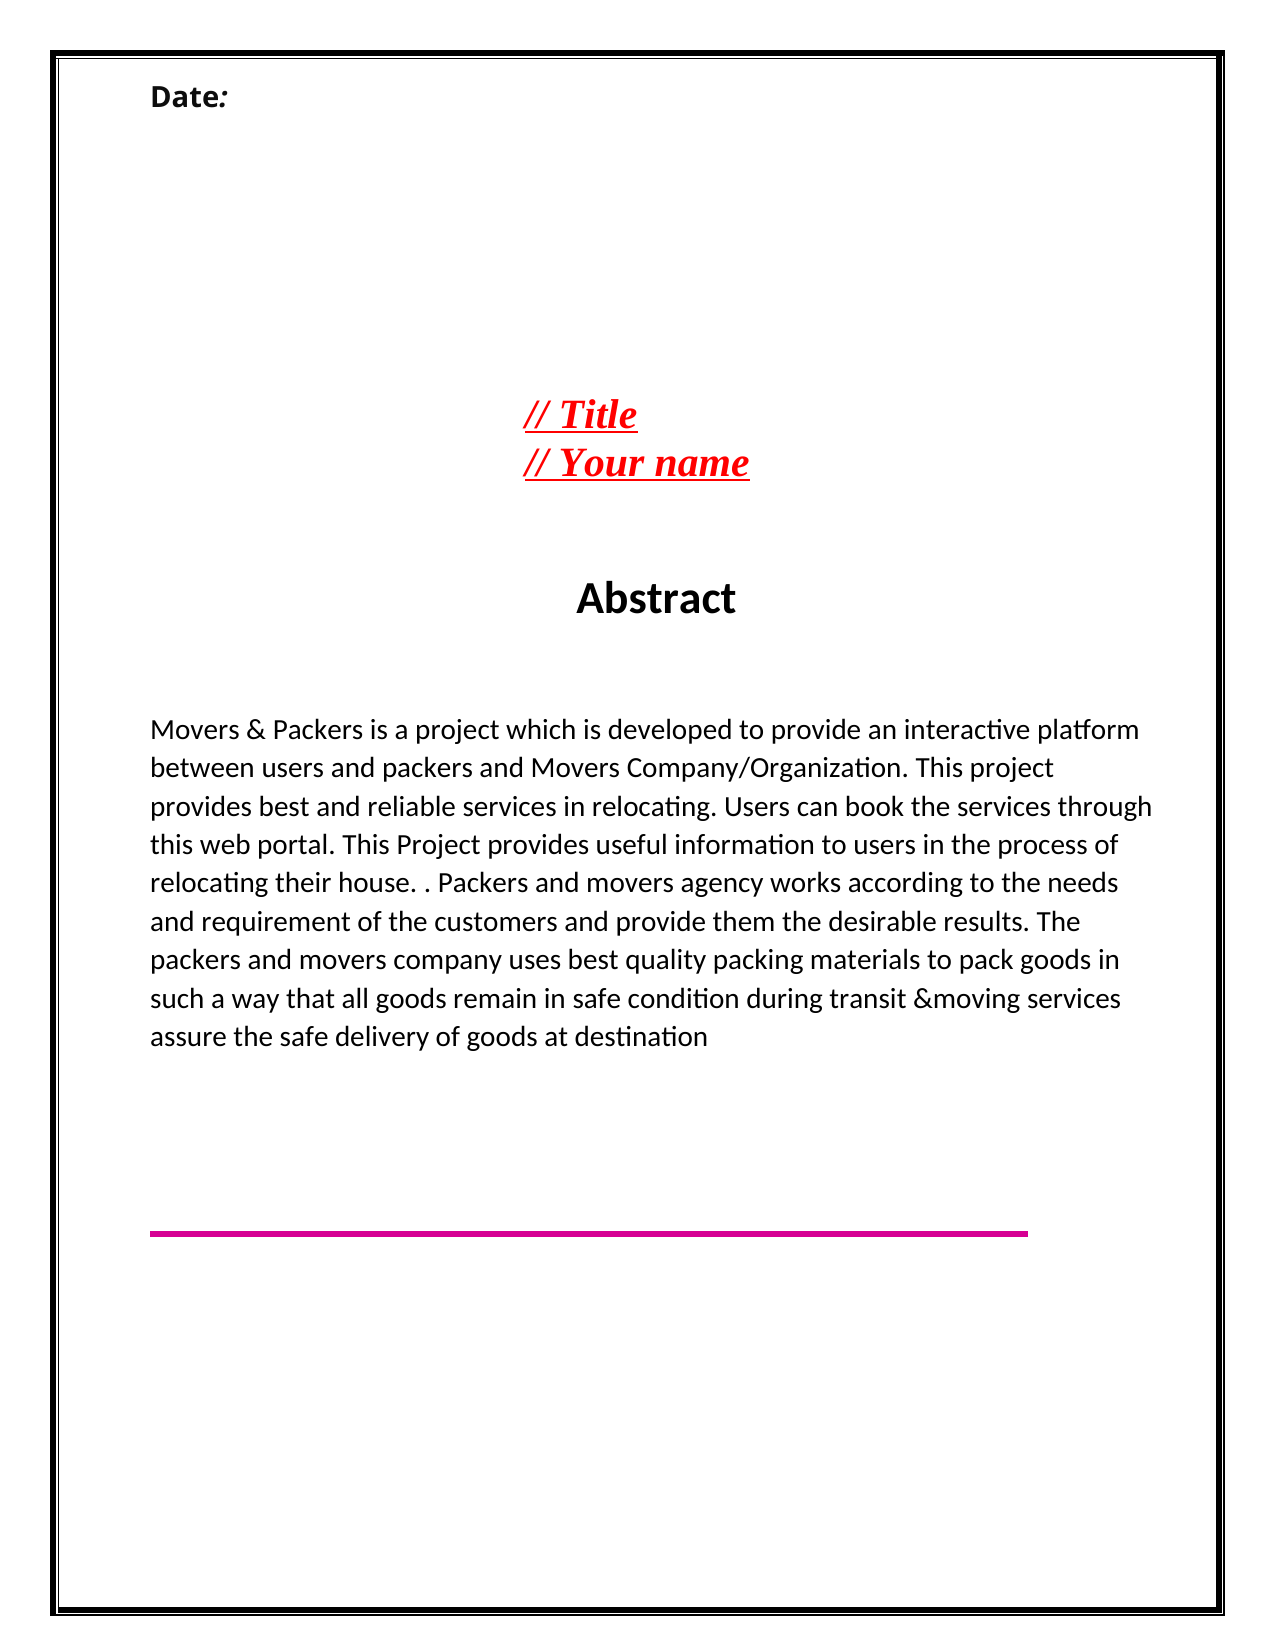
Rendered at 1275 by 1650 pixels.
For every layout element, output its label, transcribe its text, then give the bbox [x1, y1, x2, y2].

text // Your name [525, 437, 1162, 485]
text Date: [150, 77, 1162, 116]
text // Title [525, 389, 1162, 437]
text Abstract [150, 569, 1162, 625]
text Movers & Packers is a project which is developed to provide an interactive platform between users and packers and Movers Company/Organization. This project provides best and reliable services in relocating. Users can book the services through this web portal. This Project provides useful information to users in the process of relocating their house. . Packers and movers agency works according to the needs and requirement of the customers and provide them the desirable results. The packers and movers company uses best quality packing materials to pack goods in such a way that all goods remain in safe condition during transit &moving services assure the safe delivery of goods at destination [150, 711, 1162, 1054]
